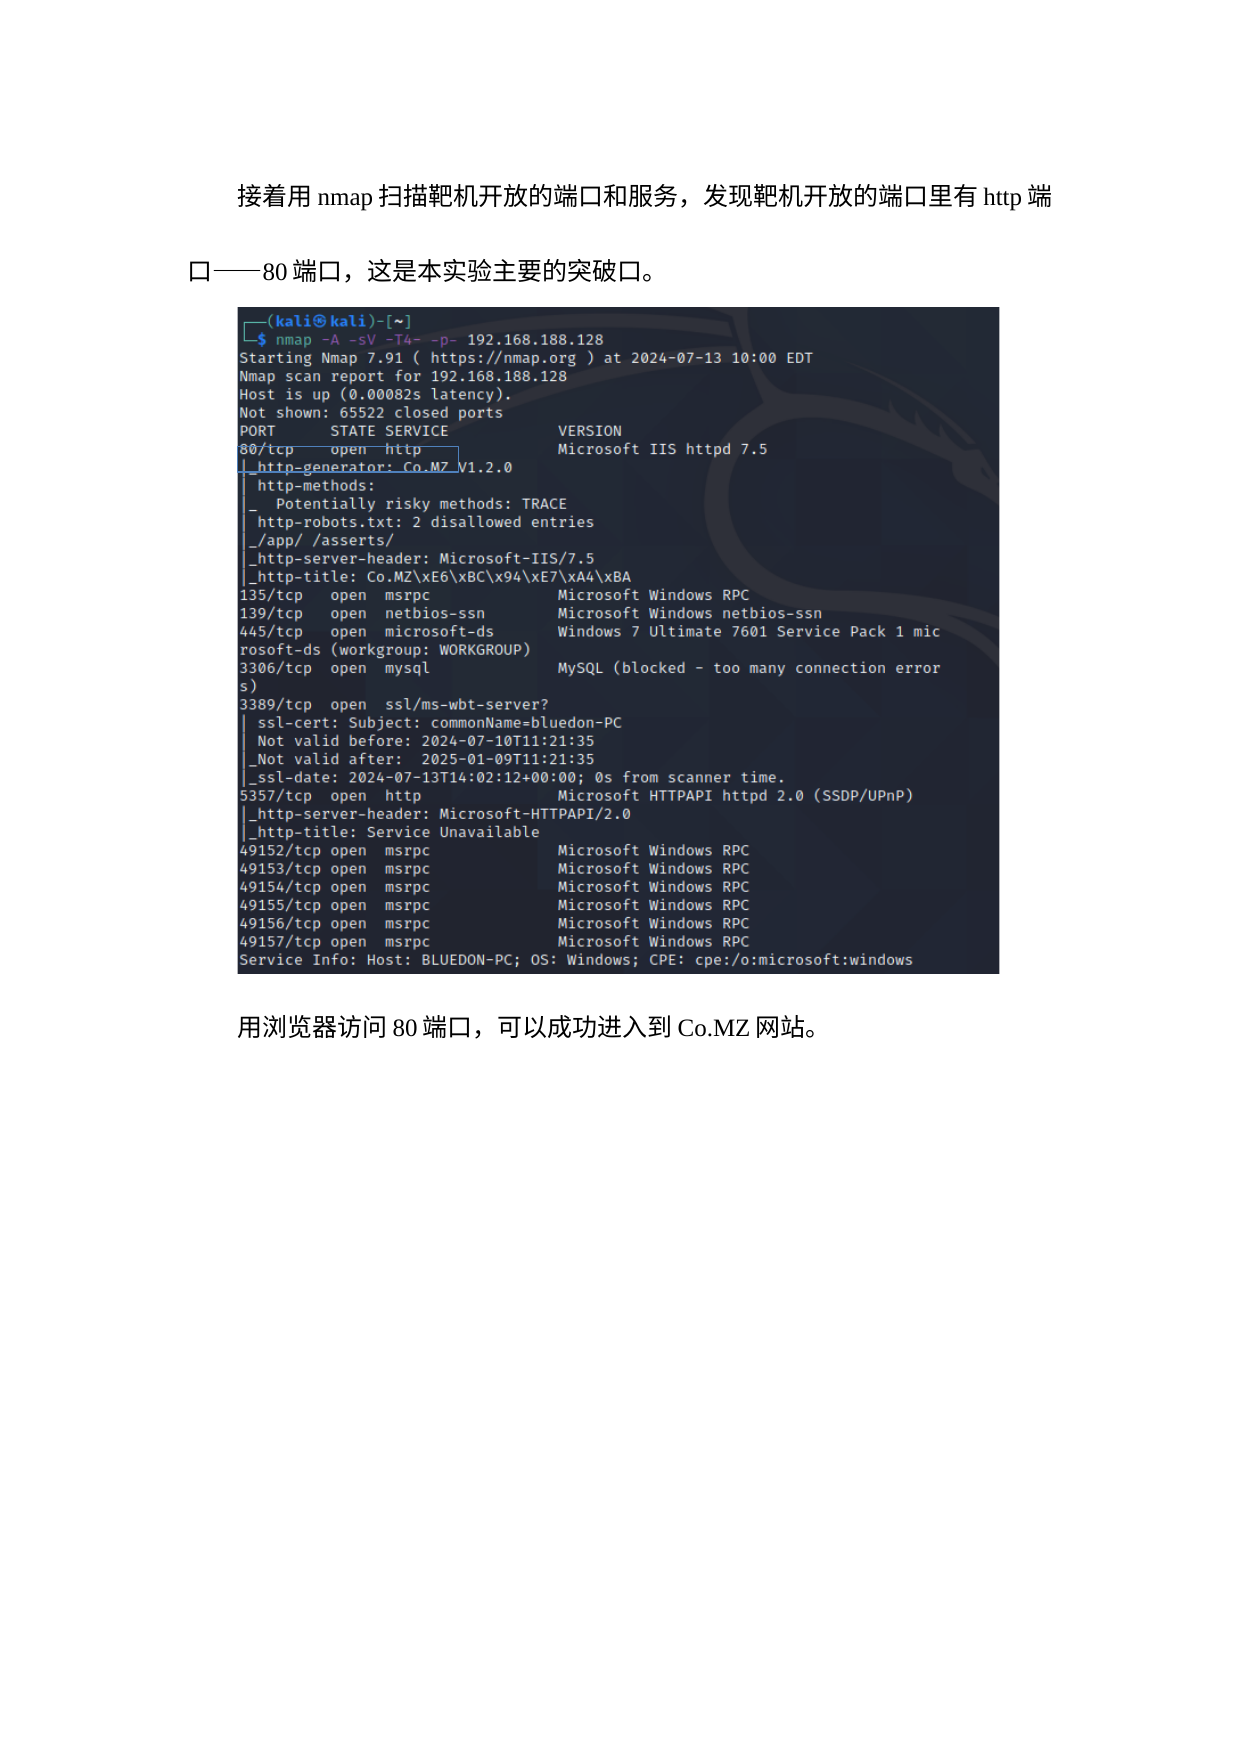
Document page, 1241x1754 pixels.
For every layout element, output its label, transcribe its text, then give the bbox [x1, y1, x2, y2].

list 用浏览器访问80端口，可以成功进入到Co.MZ网站。 [187, 993, 1053, 1058]
picture [238, 447, 458, 471]
picture [237, 307, 1000, 974]
list 接着用nmap扫描靶机开放的端口和服务，发现靶机开放的端口里有http端口——80端口，这是本实验主要的突破口。 [187, 162, 1053, 302]
